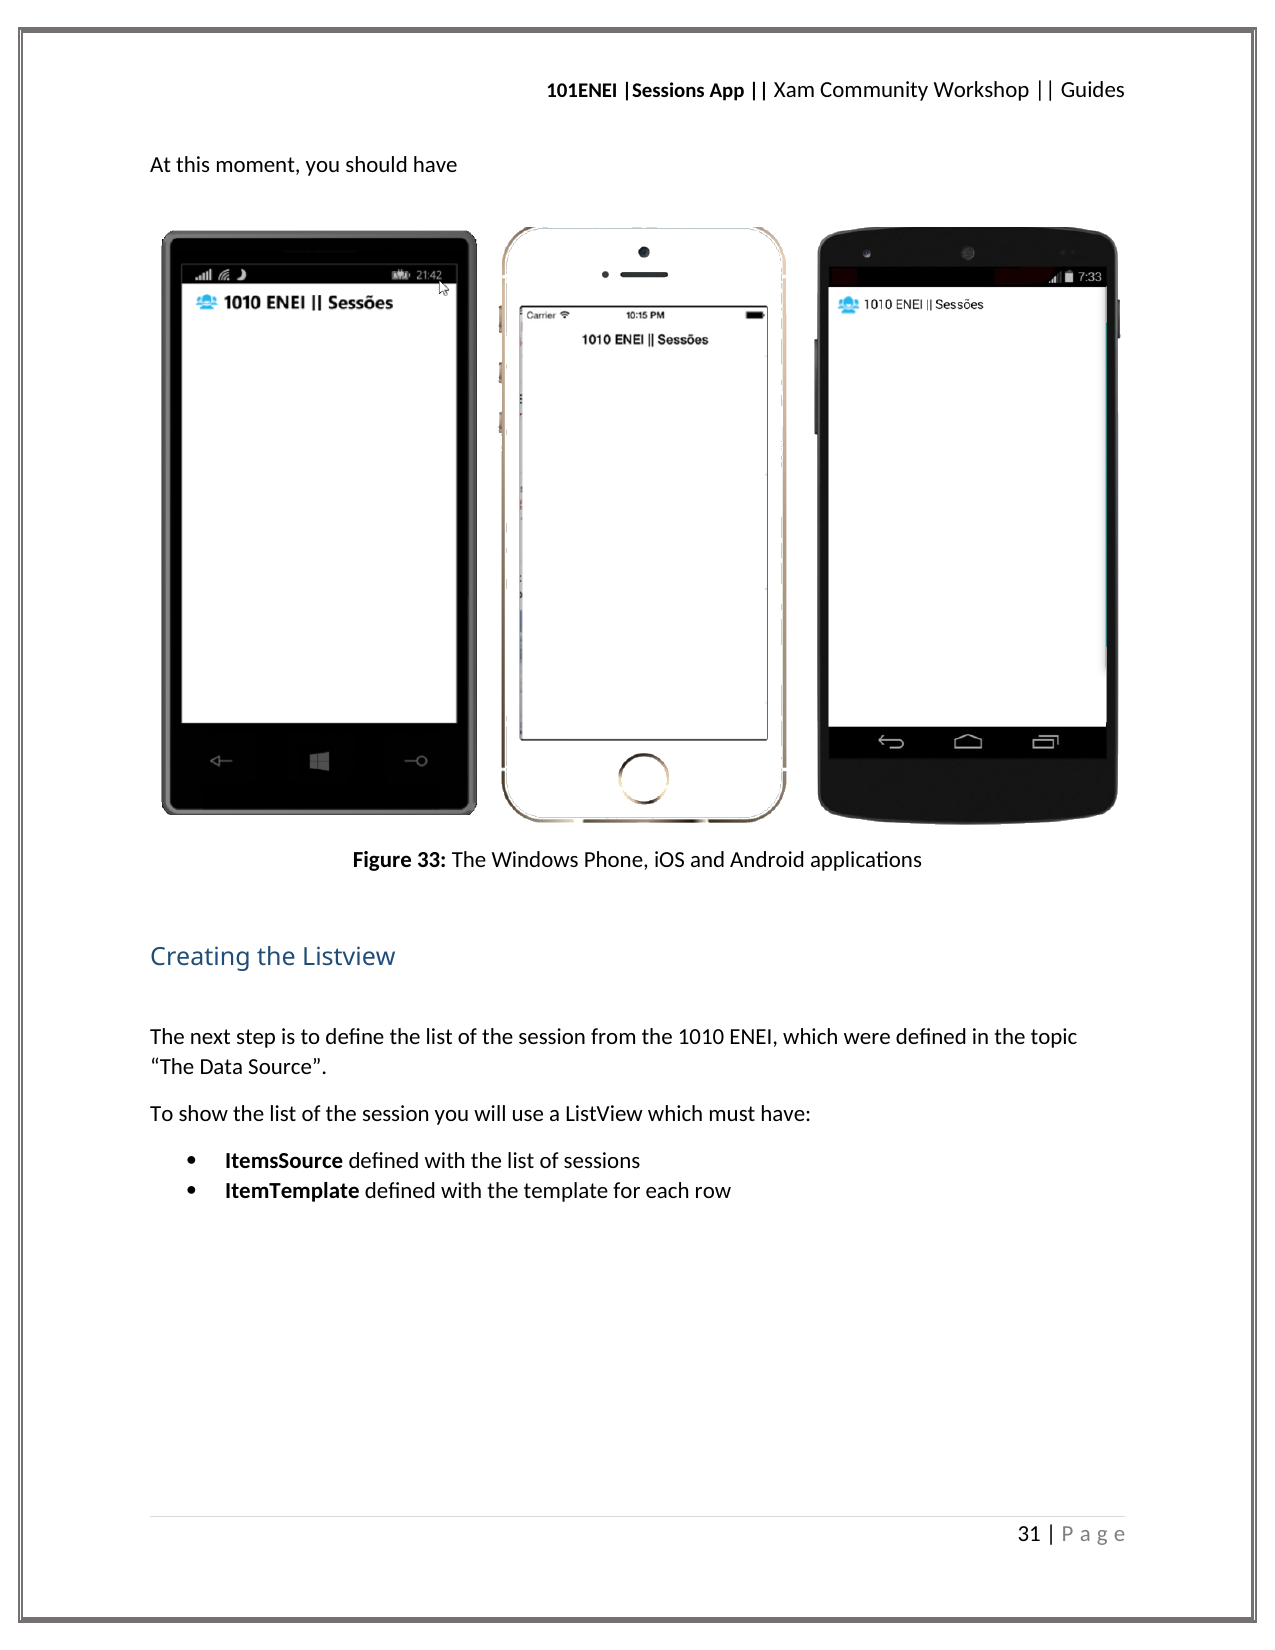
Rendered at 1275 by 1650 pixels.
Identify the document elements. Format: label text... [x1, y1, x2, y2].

text To show the list of the session you will use a ListView which must have: [150, 1099, 1125, 1127]
text The next step is to define the list of the session from the 1010 ENEI, which were defined in the topic “The Data Source”. [150, 1022, 1125, 1080]
picture [150, 227, 1125, 826]
text At this moment, you should have [150, 150, 1125, 178]
list ItemsSource defined with the list of sessions [187, 1146, 1125, 1174]
list ItemTemplate defined with the template for each row [187, 1176, 1125, 1204]
subtitle Creating the Listview [150, 938, 1125, 972]
text Figure 33: The Windows Phone, iOS and Android applications [150, 845, 1125, 873]
